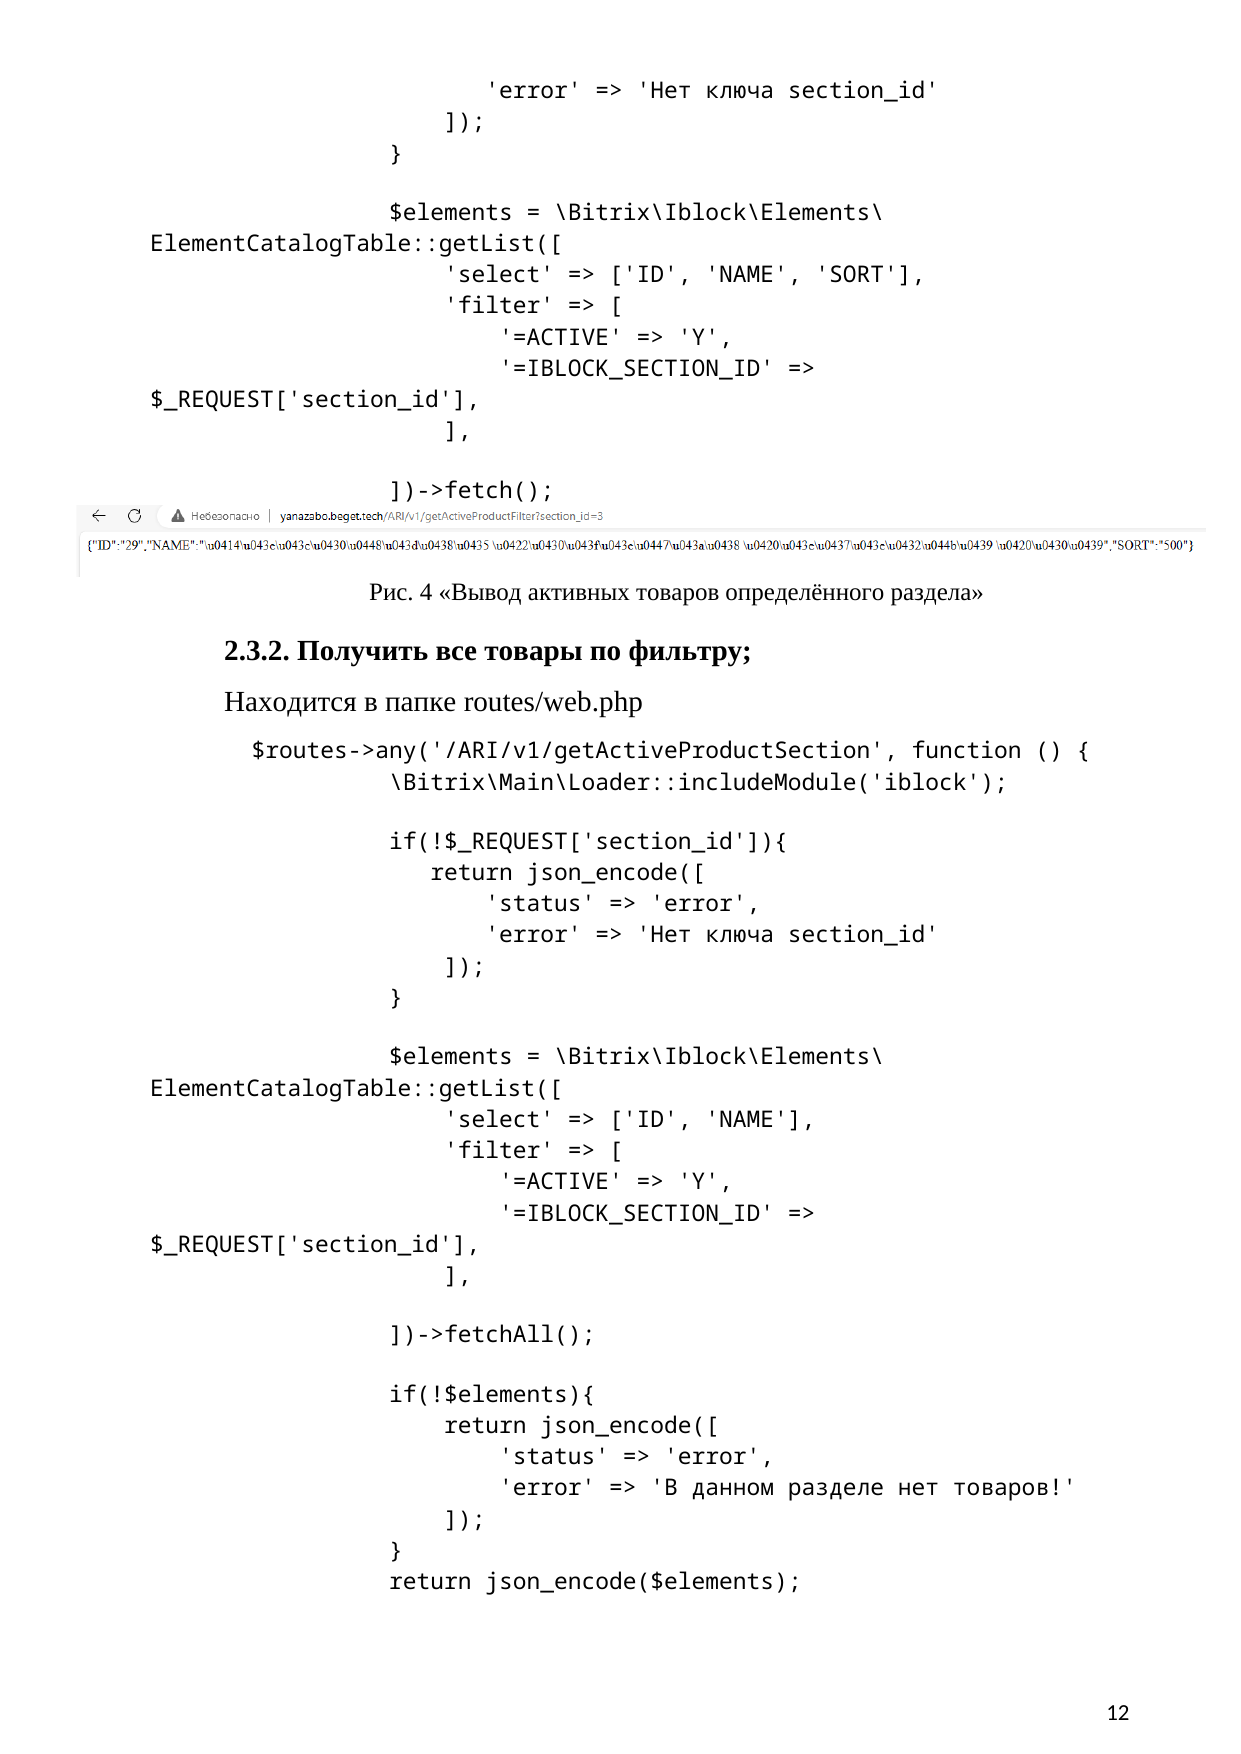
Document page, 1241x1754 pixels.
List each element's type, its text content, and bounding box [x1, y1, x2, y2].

text $routes->any('/ARI/v1/getActiveProductSection', function () { [150, 734, 1129, 765]
text 'status' => 'error', [150, 1440, 1129, 1471]
text $elements = \Bitrix\Iblock\Elements\ElementCatalogTable::getList([ [150, 1040, 1129, 1103]
text Находится в папке routes/web.php [150, 684, 1129, 717]
text ]); [150, 1502, 1129, 1534]
text ])->fetch(); [150, 474, 1129, 505]
text } [150, 136, 1129, 168]
text 'select' => ['ID', 'NAME'], [150, 1103, 1129, 1134]
text if(!$_REQUEST['section_id']){ [150, 825, 1129, 856]
text '=IBLOCK_SECTION_ID' => $_REQUEST['section_id'], [150, 1196, 1129, 1259]
text ])->fetchAll(); [150, 1318, 1129, 1349]
picture [76, 505, 1206, 577]
text ], [150, 1259, 1129, 1290]
text 'error' => 'Нет ключа section_id' [150, 918, 1129, 950]
text 'error' => 'В данном разделе нет товаров!' [150, 1471, 1129, 1502]
text $elements = \Bitrix\Iblock\Elements\ElementCatalogTable::getList([ [150, 196, 1129, 258]
text } [150, 1534, 1129, 1565]
text ]); [150, 950, 1129, 981]
text } [150, 981, 1129, 1012]
text if(!$elements){ [150, 1377, 1129, 1409]
text '=ACTIVE' => 'Y', [150, 1165, 1129, 1196]
text 'filter' => [ [150, 289, 1129, 321]
text 'status' => 'error', [150, 887, 1129, 918]
text 'error' => 'Нет ключа section_id' [150, 74, 1129, 105]
text 'select' => ['ID', 'NAME', 'SORT'], [150, 258, 1129, 289]
text '=ACTIVE' => 'Y', [150, 321, 1129, 352]
text \Bitrix\Main\Loader::includeModule('iblock'); [150, 765, 1129, 797]
text return json_encode($elements); [150, 1565, 1129, 1596]
subtitle 2.3.2. Получить все товары по фильтру; [150, 633, 1129, 667]
text Рис. 4 «Вывод активных товаров определённого раздела» [150, 577, 1129, 606]
text '=IBLOCK_SECTION_ID' => $_REQUEST['section_id'], [150, 352, 1129, 414]
text ], [150, 414, 1129, 446]
text return json_encode([ [150, 856, 1129, 887]
text ]); [150, 105, 1129, 136]
text return json_encode([ [150, 1409, 1129, 1440]
text 'filter' => [ [150, 1134, 1129, 1165]
